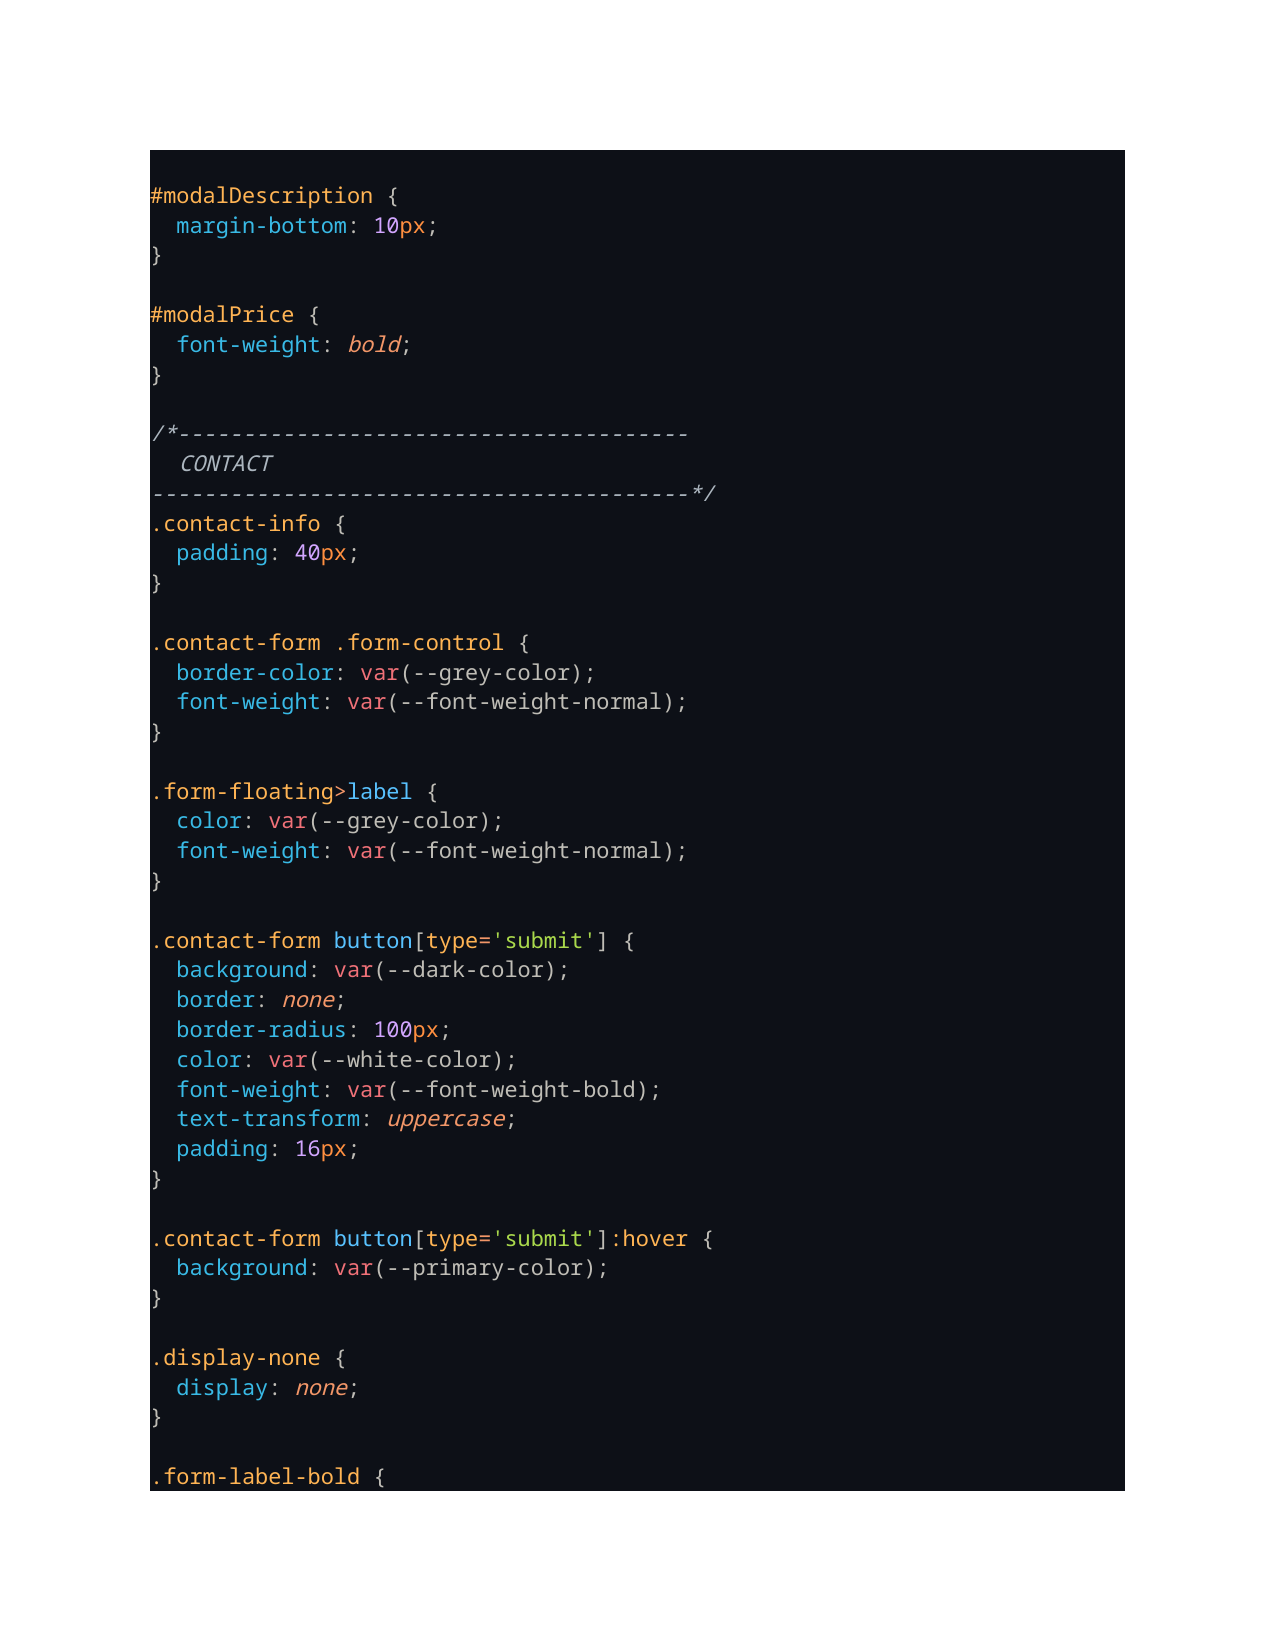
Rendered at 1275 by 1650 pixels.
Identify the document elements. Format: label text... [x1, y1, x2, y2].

text -----------------------------------------*/ [150, 478, 1125, 507]
text background: var(--dark-color); [150, 954, 1125, 984]
text } [150, 567, 1125, 597]
text } [150, 1401, 1125, 1431]
text #modalDescription { [150, 180, 1125, 209]
text } [150, 865, 1125, 895]
text } [150, 358, 1125, 388]
text font-weight: var(--font-weight-bold); [150, 1073, 1125, 1103]
text padding: 16px; [150, 1133, 1125, 1163]
text font-weight: var(--font-weight-normal); [150, 835, 1125, 865]
text margin-bottom: 10px; [150, 209, 1125, 239]
text /*--------------------------------------- [150, 418, 1125, 448]
text border-radius: 100px; [150, 1014, 1125, 1044]
text font-weight: var(--font-weight-normal); [150, 686, 1125, 716]
text } [150, 1282, 1125, 1312]
text } [150, 1163, 1125, 1193]
text background: var(--primary-color); [150, 1252, 1125, 1282]
text font-weight: bold; [150, 329, 1125, 358]
text .contact-form button[type='submit']:hover { [150, 1222, 1125, 1252]
text } [150, 716, 1125, 746]
text display: none; [150, 1371, 1125, 1401]
text .display-none { [150, 1342, 1125, 1371]
text padding: 40px; [150, 537, 1125, 567]
text .contact-form button[type='submit'] { [150, 924, 1125, 954]
text #modalPrice { [150, 299, 1125, 329]
text color: var(--white-color); [150, 1044, 1125, 1073]
text .contact-form .form-control { [150, 627, 1125, 656]
text .form-label-bold { [150, 1461, 1125, 1491]
text border: none; [150, 984, 1125, 1014]
text .contact-info { [150, 507, 1125, 537]
text CONTACT [150, 448, 1125, 478]
text text-transform: uppercase; [150, 1103, 1125, 1133]
text } [150, 239, 1125, 269]
text .form-floating>label { [150, 776, 1125, 805]
text border-color: var(--grey-color); [150, 656, 1125, 686]
text color: var(--grey-color); [150, 805, 1125, 835]
